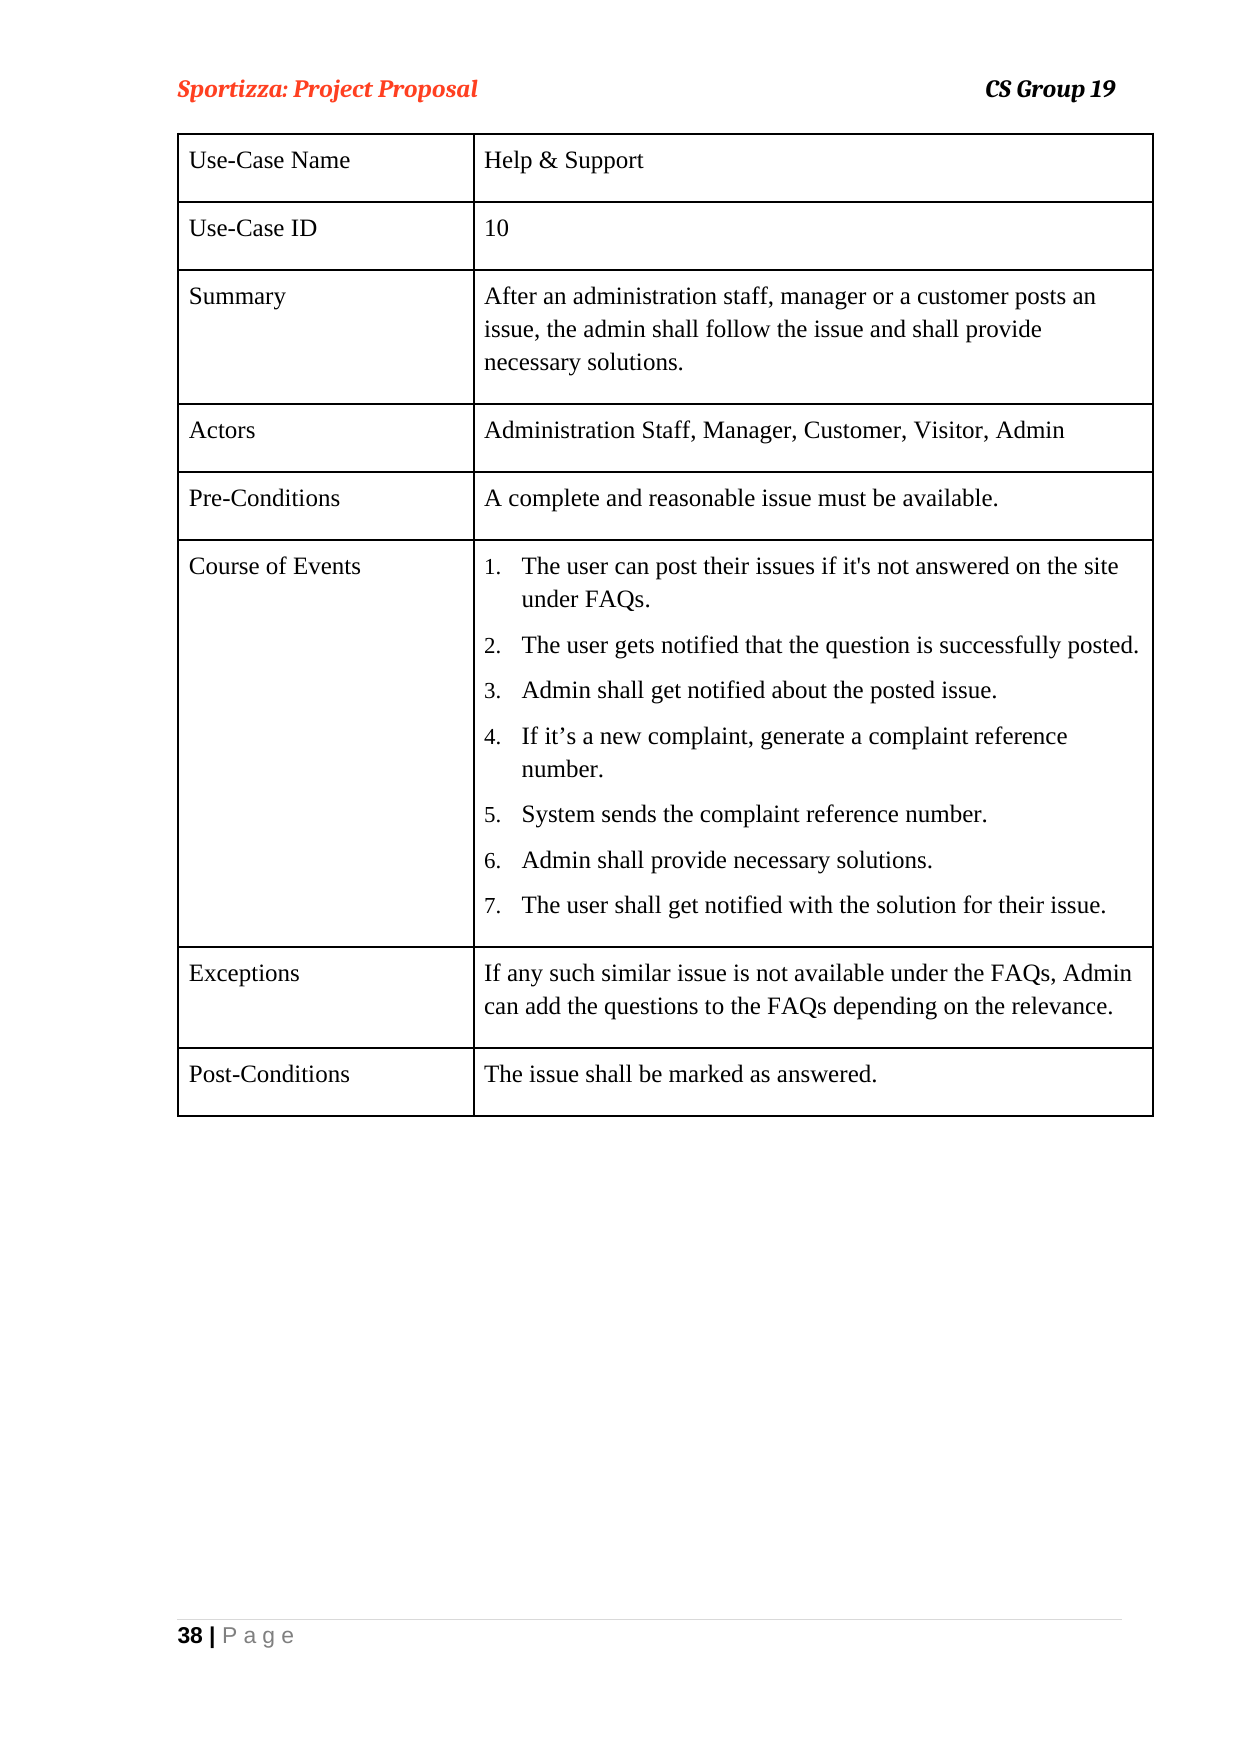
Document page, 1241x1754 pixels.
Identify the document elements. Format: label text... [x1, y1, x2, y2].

table_cell Use-Case ID [179, 203, 473, 268]
table_cell A complete and reasonable issue must be available. [475, 473, 1152, 539]
table_cell The user can post their issues if it's not answered on the site under FAQs. The user gets notified that the question is successfully posted. Admin shall get notified about the posted issue. If it’s a new complaint, generate a complaint reference number. System sends the complaint reference number. Admin shall provide necessary solutions. The user shall get notified with the solution for their issue. [475, 541, 1152, 946]
table_header Use-Case Name [179, 135, 473, 201]
table_cell Administration Staff, Manager, Customer, Visitor, Admin [475, 405, 1152, 471]
table_cell After an administration staff, manager or a customer posts an issue, the admin shall follow the issue and shall provide necessary solutions. [475, 271, 1152, 403]
table_cell The issue shall be marked as answered. [475, 1049, 1152, 1115]
table_cell Post-Conditions [179, 1049, 473, 1115]
table_header Help & Support [475, 135, 1152, 201]
table_cell Actors [179, 405, 473, 471]
table_cell Exceptions [179, 948, 473, 1047]
table_cell 10 [475, 203, 1152, 268]
table_cell Pre-Conditions [179, 473, 473, 539]
table_cell Summary [179, 271, 473, 403]
table_cell If any such similar issue is not available under the FAQs, Admin can add the questions to the FAQs depending on the relevance. [475, 948, 1152, 1047]
table_cell Course of Events [179, 541, 473, 946]
